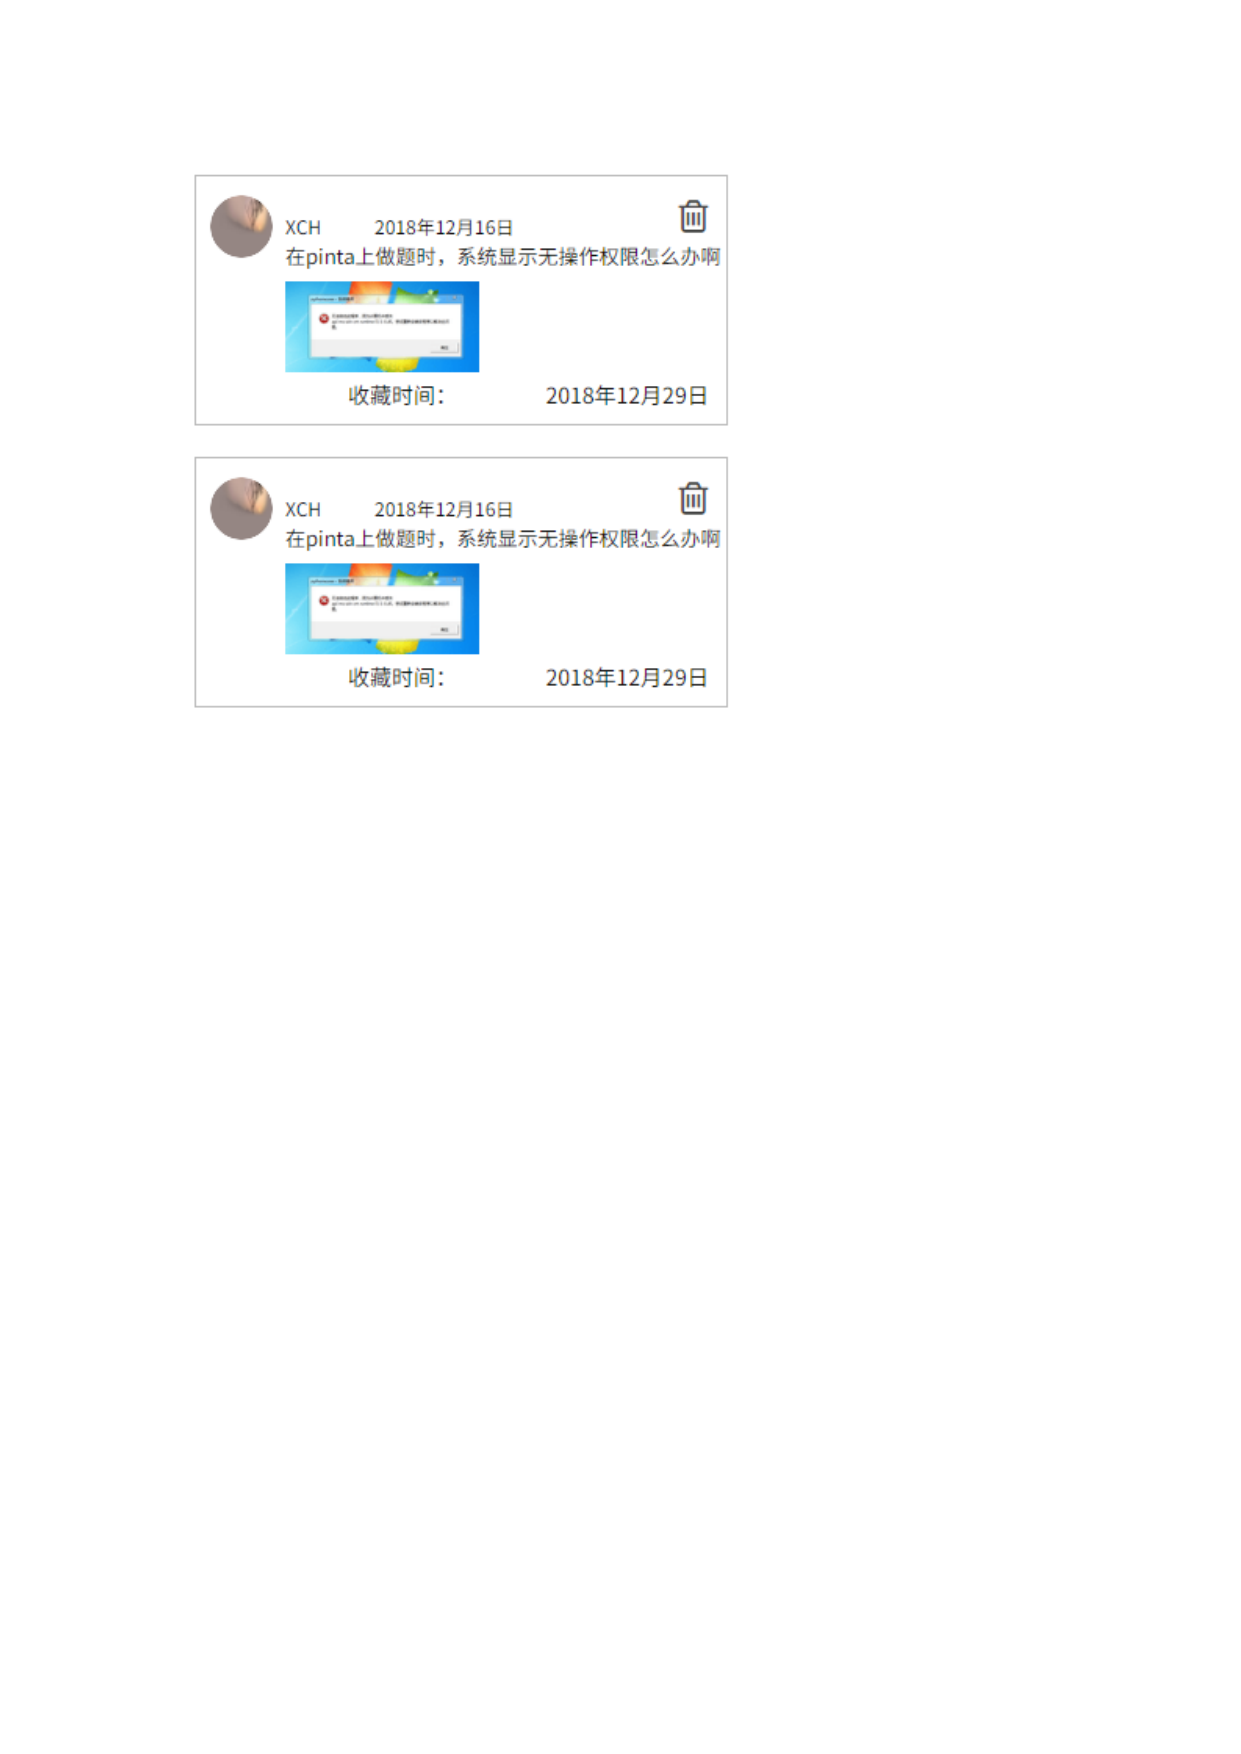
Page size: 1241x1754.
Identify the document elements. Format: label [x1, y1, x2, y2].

picture [187, 162, 736, 736]
